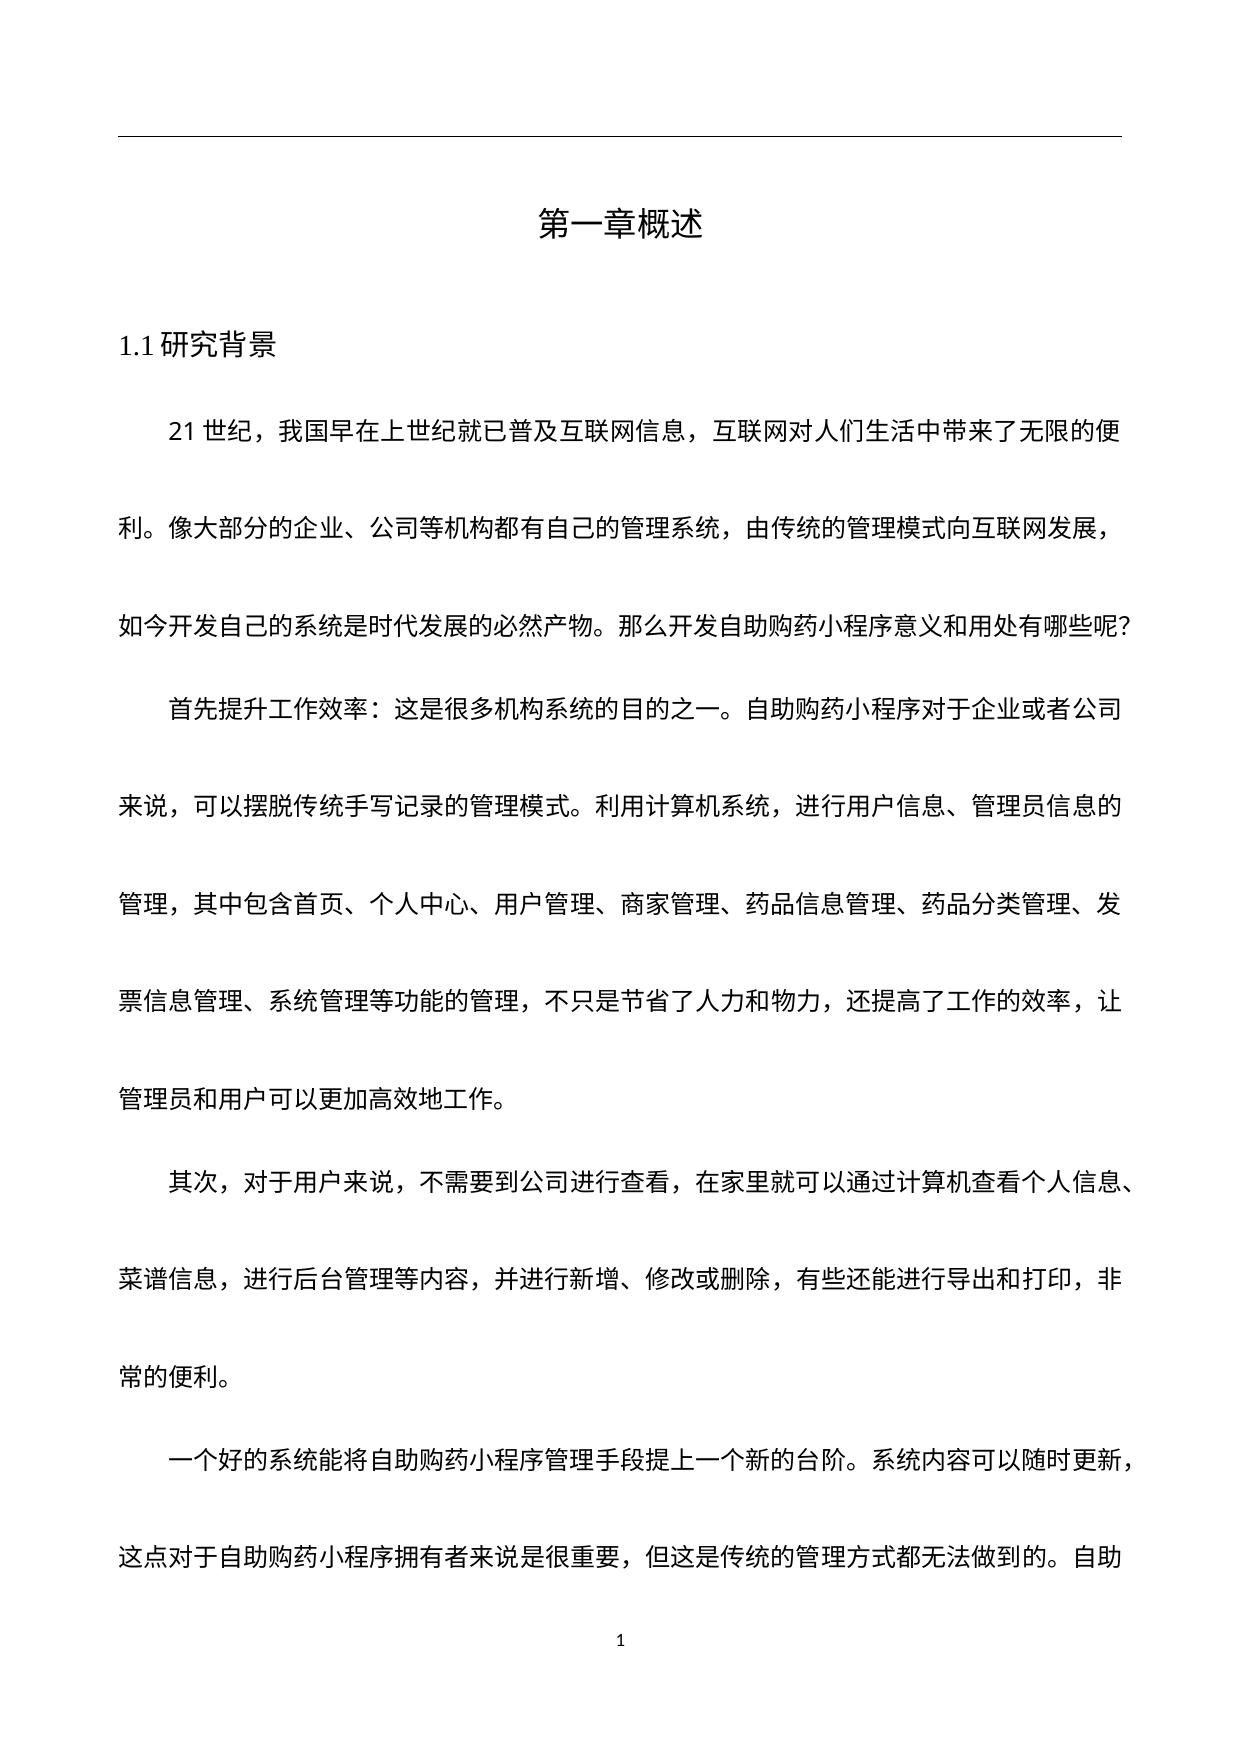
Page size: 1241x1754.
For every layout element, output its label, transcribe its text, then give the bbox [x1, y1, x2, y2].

text 首先提升工作效率：这是很多机构系统的目的之一。自助购药小程序对于企业或者公司来说，可以摆脱传统手写记录的管理模式。利用计算机系统，进行用户信息、管理员信息的管理，其中包含首页、个人中心、用户管理、商家管理、药品信息管理、药品分类管理、发票信息管理、系统管理等功能的管理，不只是节省了人力和物力，还提高了工作的效率，让管理员和用户可以更加高效地工作。 [118, 675, 1122, 1130]
subtitle 第一章概述 [118, 189, 1122, 254]
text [118, 1426, 1122, 1588]
text 其次，对于用户来说，不需要到公司进行查看，在家里就可以通过计算机查看个人信息、菜谱信息，进行后台管理等内容，并进行新增、修改或删除，有些还能进行导出和打印，非常的便利。 [118, 1148, 1122, 1408]
text 21世纪，我国早在上世纪就已普及互联网信息，互联网对人们生活中带来了无限的便利。像大部分的企业、公司等机构都有自己的管理系统，由传统的管理模式向互联网发展，如今开发自己的系统是时代发展的必然产物。那么开发自助购药小程序意义和用处有哪些呢？ [118, 397, 1122, 657]
subtitle 1.1研究背景 [118, 311, 1122, 376]
